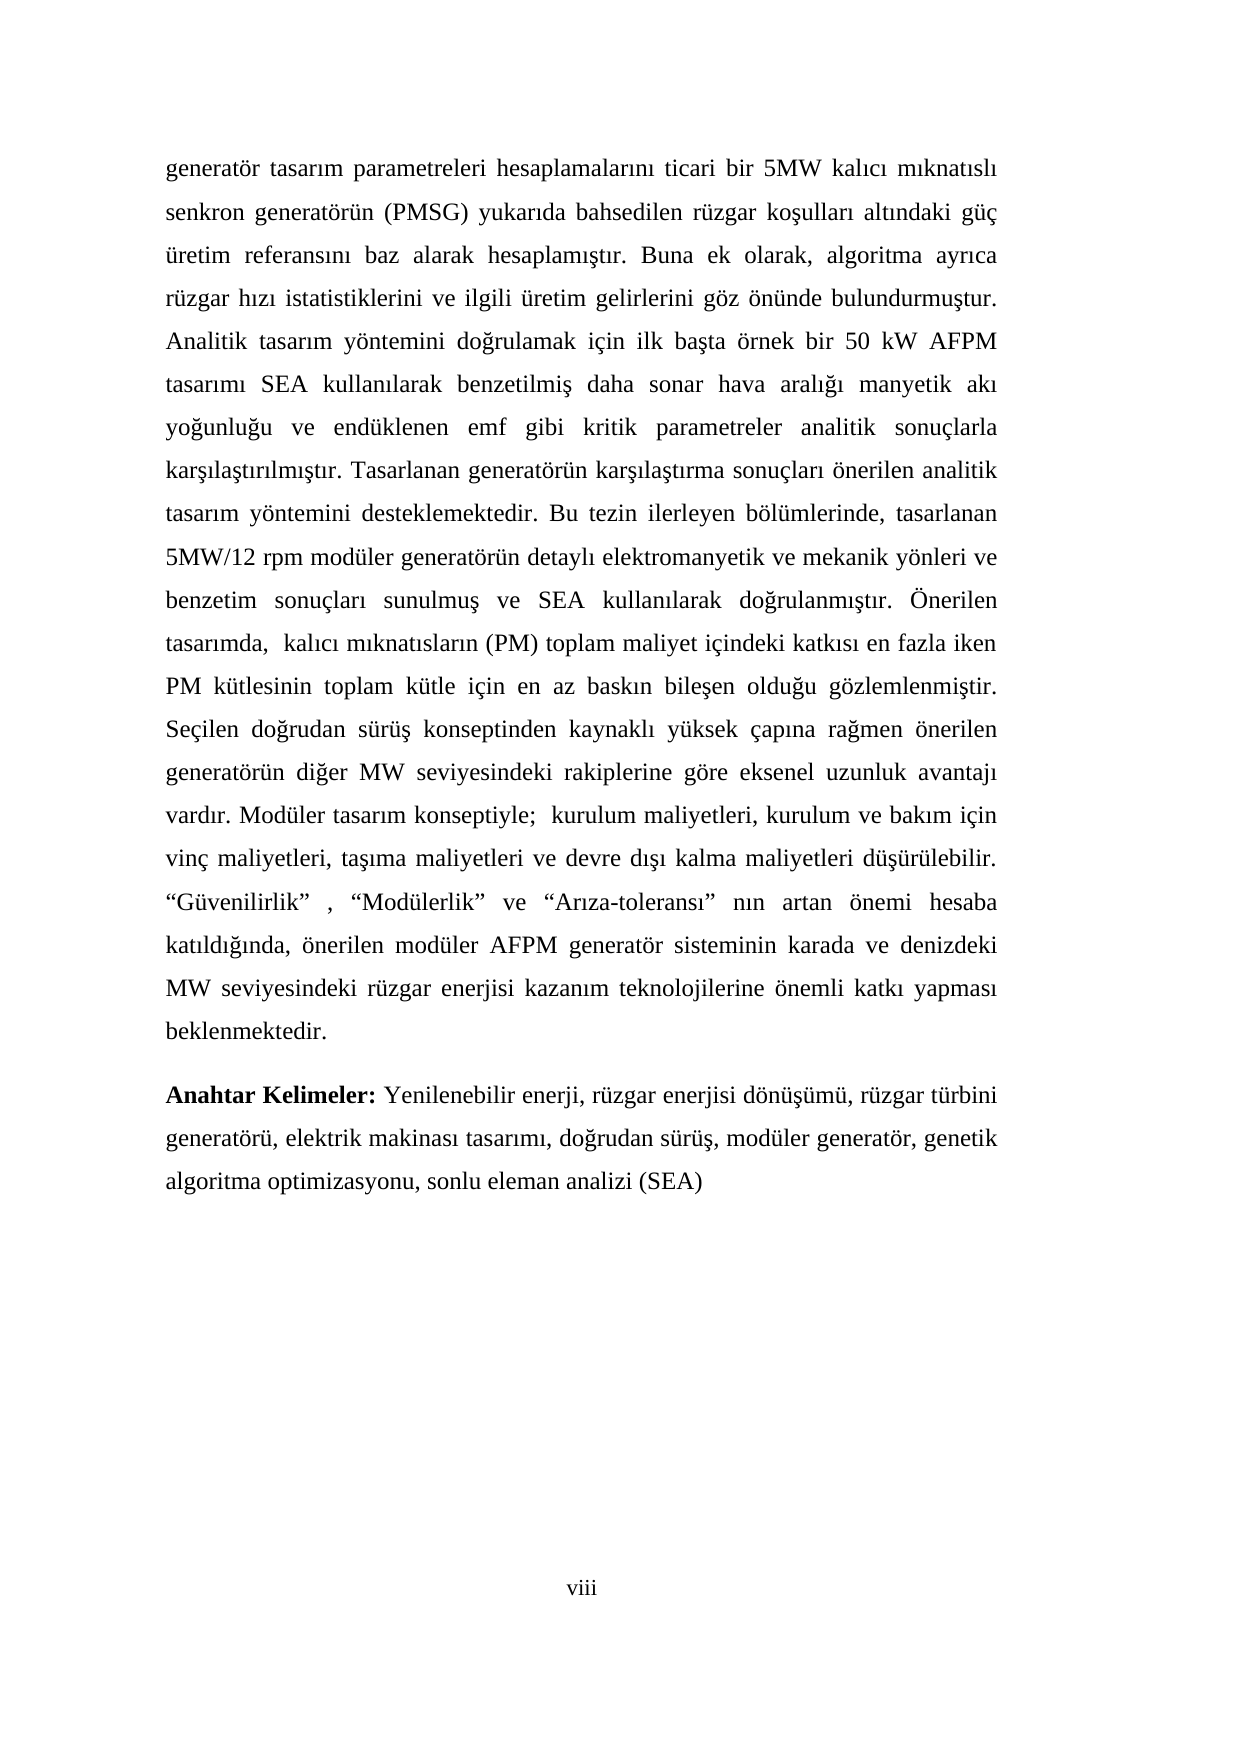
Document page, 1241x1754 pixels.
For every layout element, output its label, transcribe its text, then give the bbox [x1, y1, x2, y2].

text Anahtar Kelimeler: Yenilenebilir enerji, rüzgar enerjisi dönüşümü, rüzgar türbini generatörü, elektrik makinası tasarımı, doğrudan sürüş, modüler generatör, genetik algoritma optimizasyonu, sonlu eleman analizi (SEA) [165, 1080, 998, 1195]
